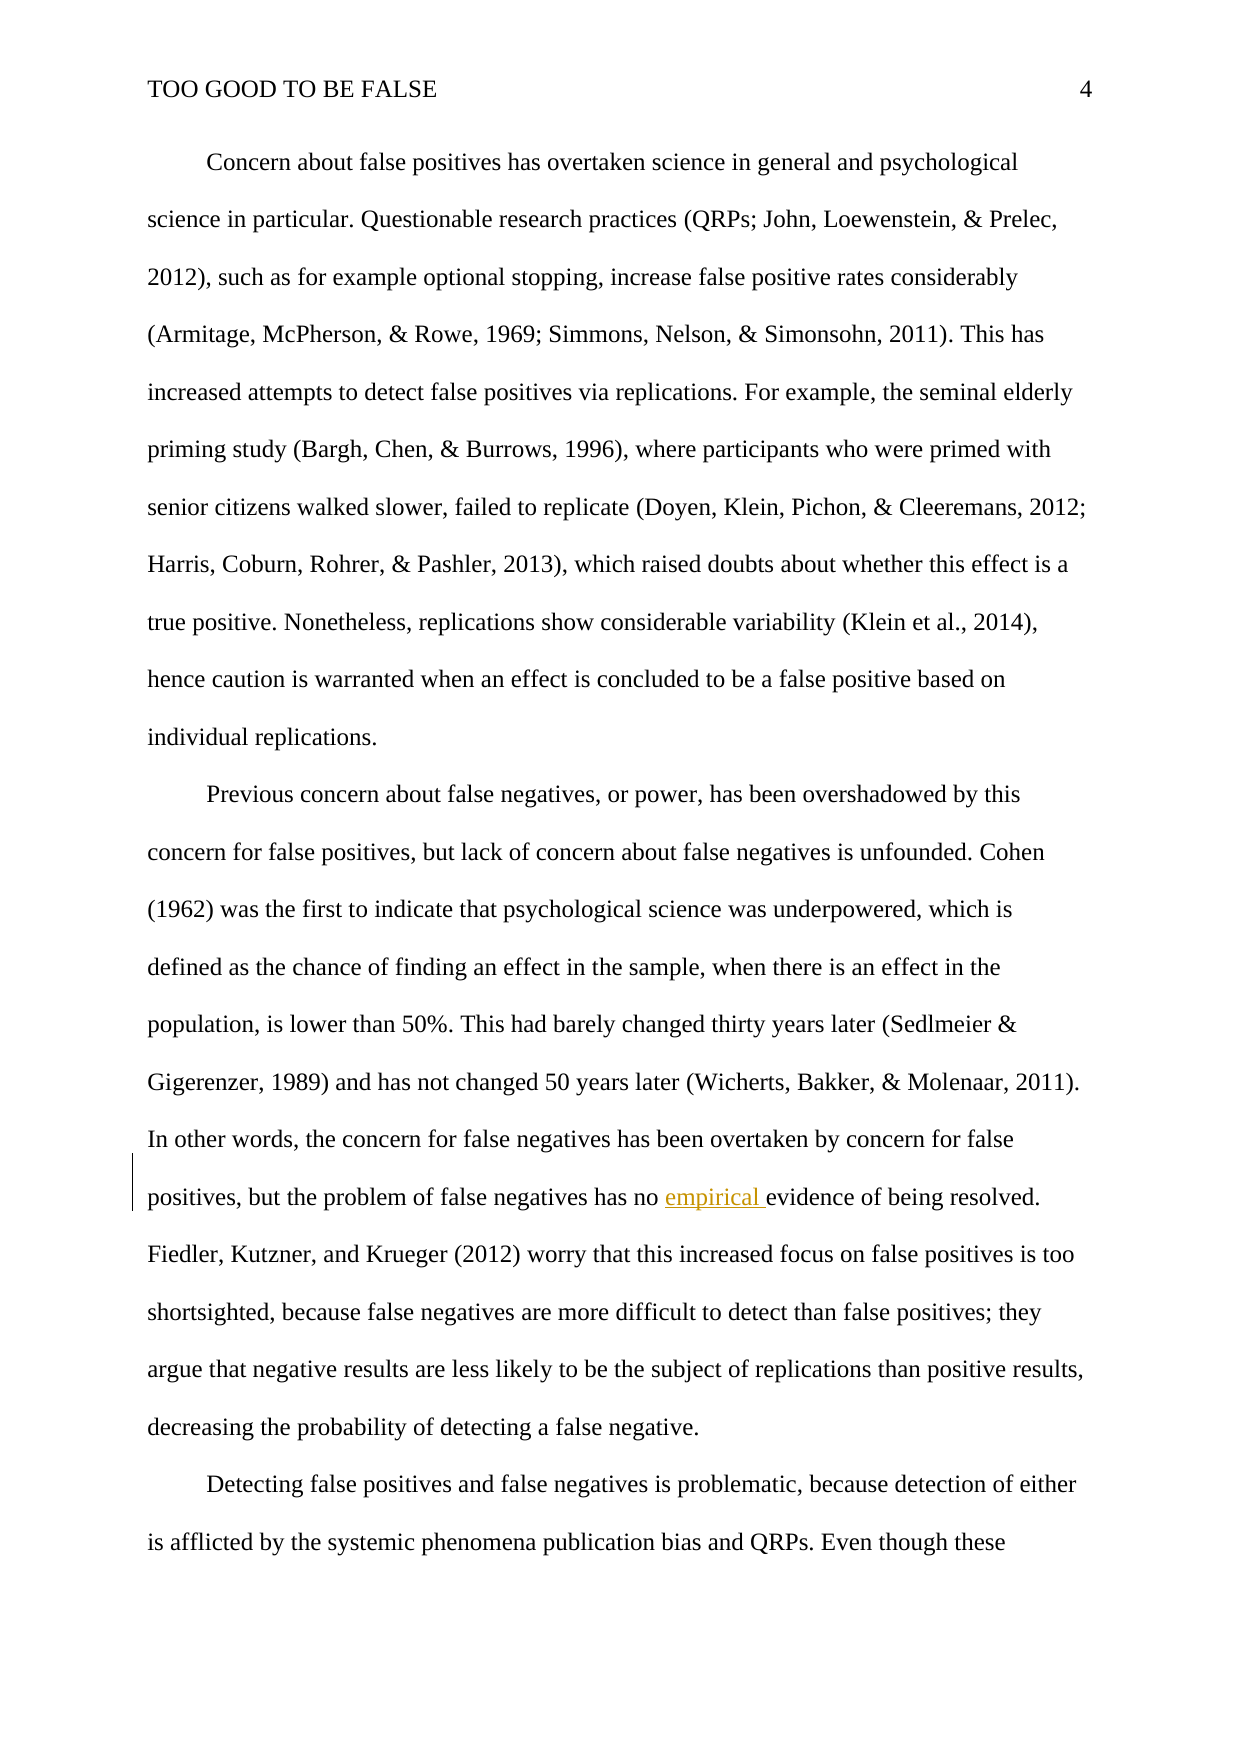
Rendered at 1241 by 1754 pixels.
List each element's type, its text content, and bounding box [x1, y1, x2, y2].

text Previous concern about false negatives, or power, has been overshadowed by this concern for false positives, but lack of concern about false negatives is unfounded. Cohen (1962) was the first to indicate that psychological science was underpowered, which is defined as the chance of finding an effect in the sample, when there is an effect in the population, is lower than 50%. This had barely changed thirty years later (Sedlmeier & Gigerenzer, 1989) and has not changed 50 years later (Wicherts, Bakker, & Molenaar, 2011). In other words, the concern for false negatives has been overtaken by concern for false positives, but the problem of false negatives has no evidence of being resolved. Fiedler, Kutzner, and Krueger (2012) worry that this increased focus on false positives is too shortsighted, because false negatives are more difficult to detect than false positives; they argue that negative results are less likely to be the subject of replications than positive results, decreasing the probability of detecting a false negative. [147, 779, 1093, 1441]
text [147, 1469, 1093, 1556]
text Concern about false positives has overtaken science in general and psychological science in particular. Questionable research practices (QRPs; John, Loewenstein, & Prelec, 2012), such as for example optional stopping, increase false positive rates considerably (Armitage, McPherson, & Rowe, 1969; Simmons, Nelson, & Simonsohn, 2011). This has increased attempts to detect false positives via replications. For example, the seminal elderly priming study (Bargh, Chen, & Burrows, 1996), where participants who were primed with senior citizens walked slower, failed to replicate (Doyen, Klein, Pichon, & Cleeremans, 2012; Harris, Coburn, Rohrer, & Pashler, 2013), which raised doubts about whether this effect is a true positive. Nonetheless, replications show considerable variability (Klein et al., 2014), hence caution is warranted when an effect is concluded to be a false positive based on individual replications. [147, 147, 1093, 751]
